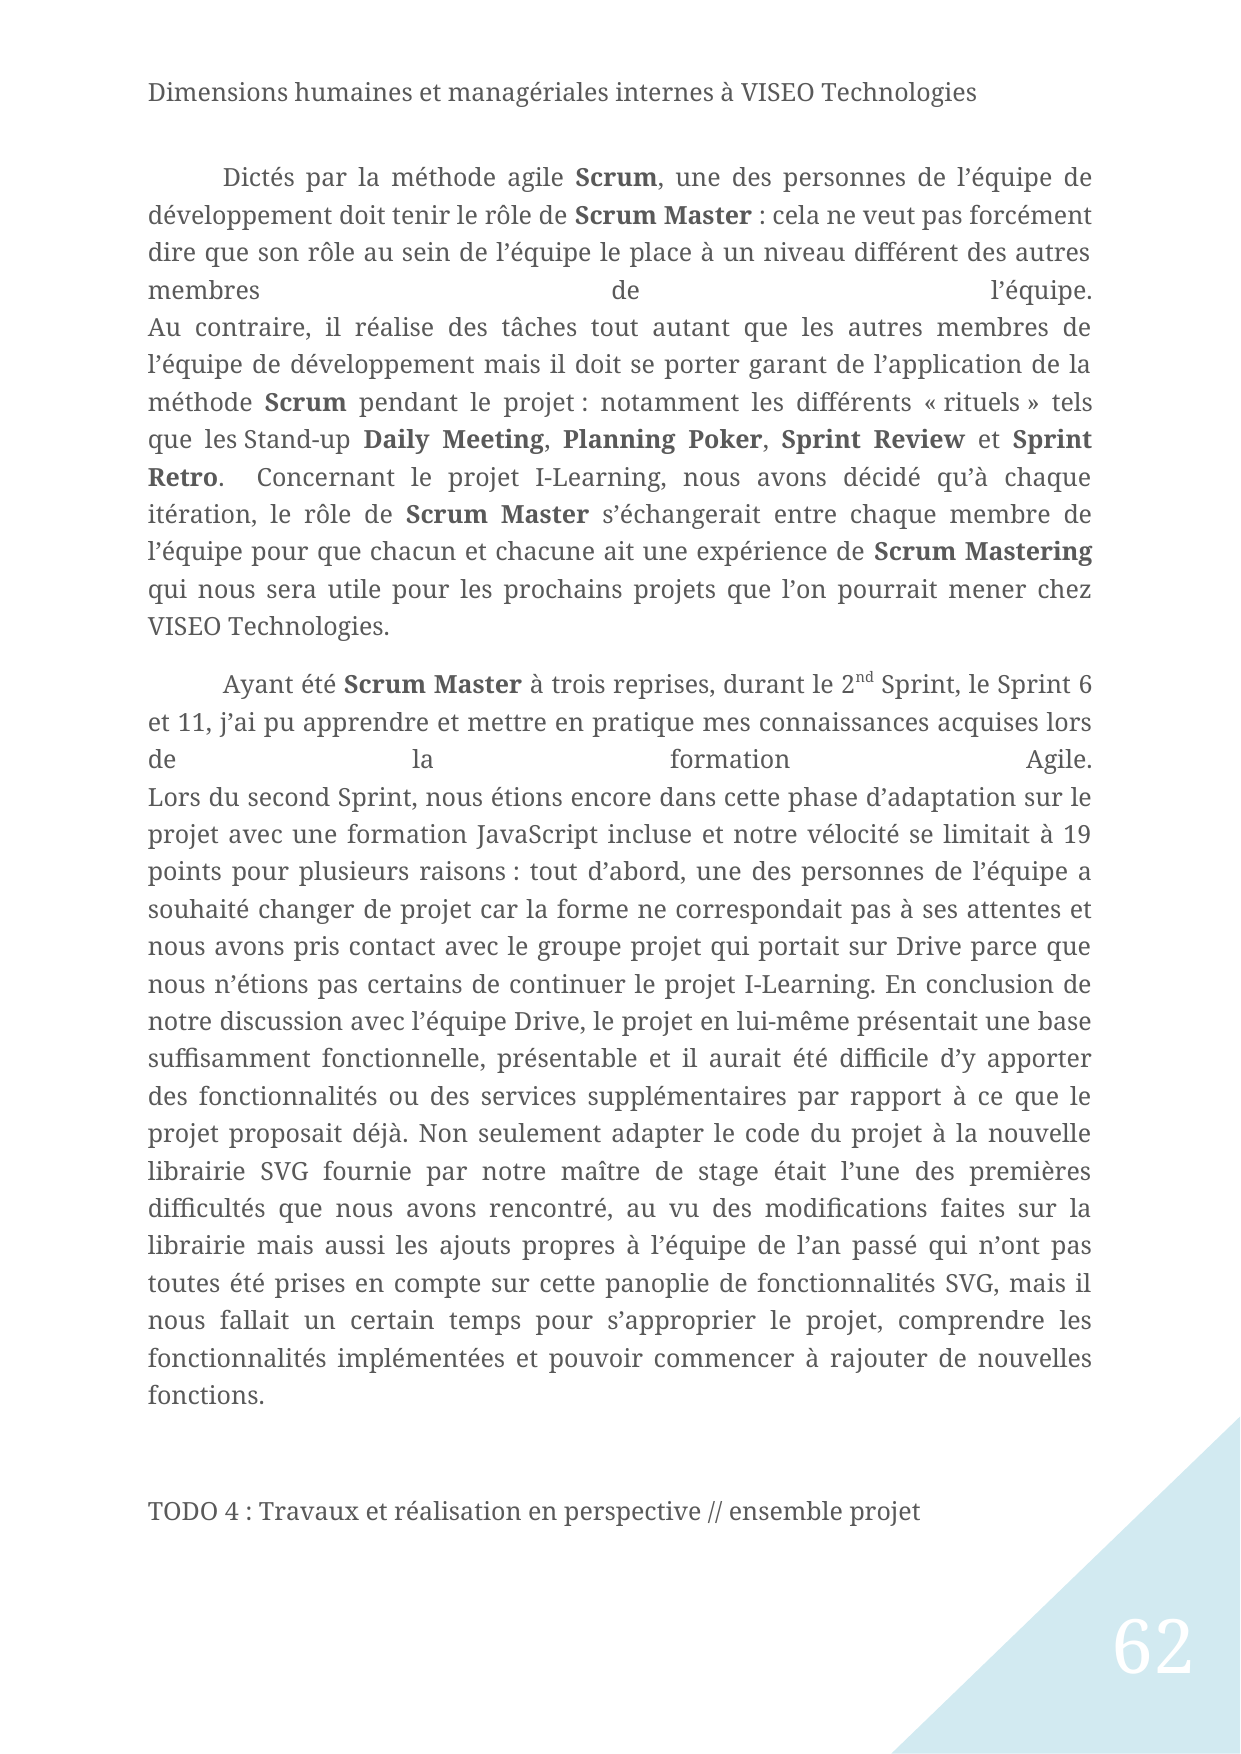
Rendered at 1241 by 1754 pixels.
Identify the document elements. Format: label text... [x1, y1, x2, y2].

text Ayant été Scrum Master à trois reprises, durant le 2nd Sprint, le Sprint 6 et 11, j’ai pu apprendre et mettre en pratique mes connaissances acquises lors de la formation Agile. Lors du second Sprint, nous étions encore dans cette phase d’adaptation sur le projet avec une formation JavaScript incluse et notre vélocité se limitait à 19 points pour plusieurs raisons : tout d’abord, une des personnes de l’équipe a souhaité changer de projet car la forme ne correspondait pas à ses attentes et nous avons pris contact avec le groupe projet qui portait sur Drive parce que nous n’étions pas certains de continuer le projet I-Learning. En conclusion de notre discussion avec l’équipe Drive, le projet en lui-même présentait une base suffisamment fonctionnelle, présentable et il aurait été difficile d’y apporter des fonctionnalités ou des services supplémentaires par rapport à ce que le projet proposait déjà. Non seulement adapter le code du projet à la nouvelle librairie SVG fournie par notre maître de stage était l’une des premières difficultés que nous avons rencontré, au vu des modifications faites sur la librairie mais aussi les ajouts propres à l’équipe de l’an passé qui n’ont pas toutes été prises en compte sur cette panoplie de fonctionnalités SVG, mais il nous fallait un certain temps pour s’approprier le projet, comprendre les fonctionnalités implémentées et pouvoir commencer à rajouter de nouvelles fonctions. [148, 667, 1093, 1412]
text TODO 4 : Travaux et réalisation en perspective // ensemble projet [148, 1494, 1093, 1528]
text Dictés par la méthode agile Scrum, une des personnes de l’équipe de développement doit tenir le rôle de Scrum Master : cela ne veut pas forcément dire que son rôle au sein de l’équipe le place à un niveau différent des autres membres de l’équipe. Au contraire, il réalise des tâches tout autant que les autres membres de l’équipe de développement mais il doit se porter garant de l’application de la méthode Scrum pendant le projet : notamment les différents « rituels » tels que les Stand-up Daily Meeting, Planning Poker, Sprint Review et Sprint Retro. Concernant le projet I-Learning, nous avons décidé qu’à chaque itération, le rôle de Scrum Master s’échangerait entre chaque membre de l’équipe pour que chacun et chacune ait une expérience de Scrum Mastering qui nous sera utile pour les prochains projets que l’on pourrait mener chez VISEO Technologies. [148, 160, 1093, 643]
